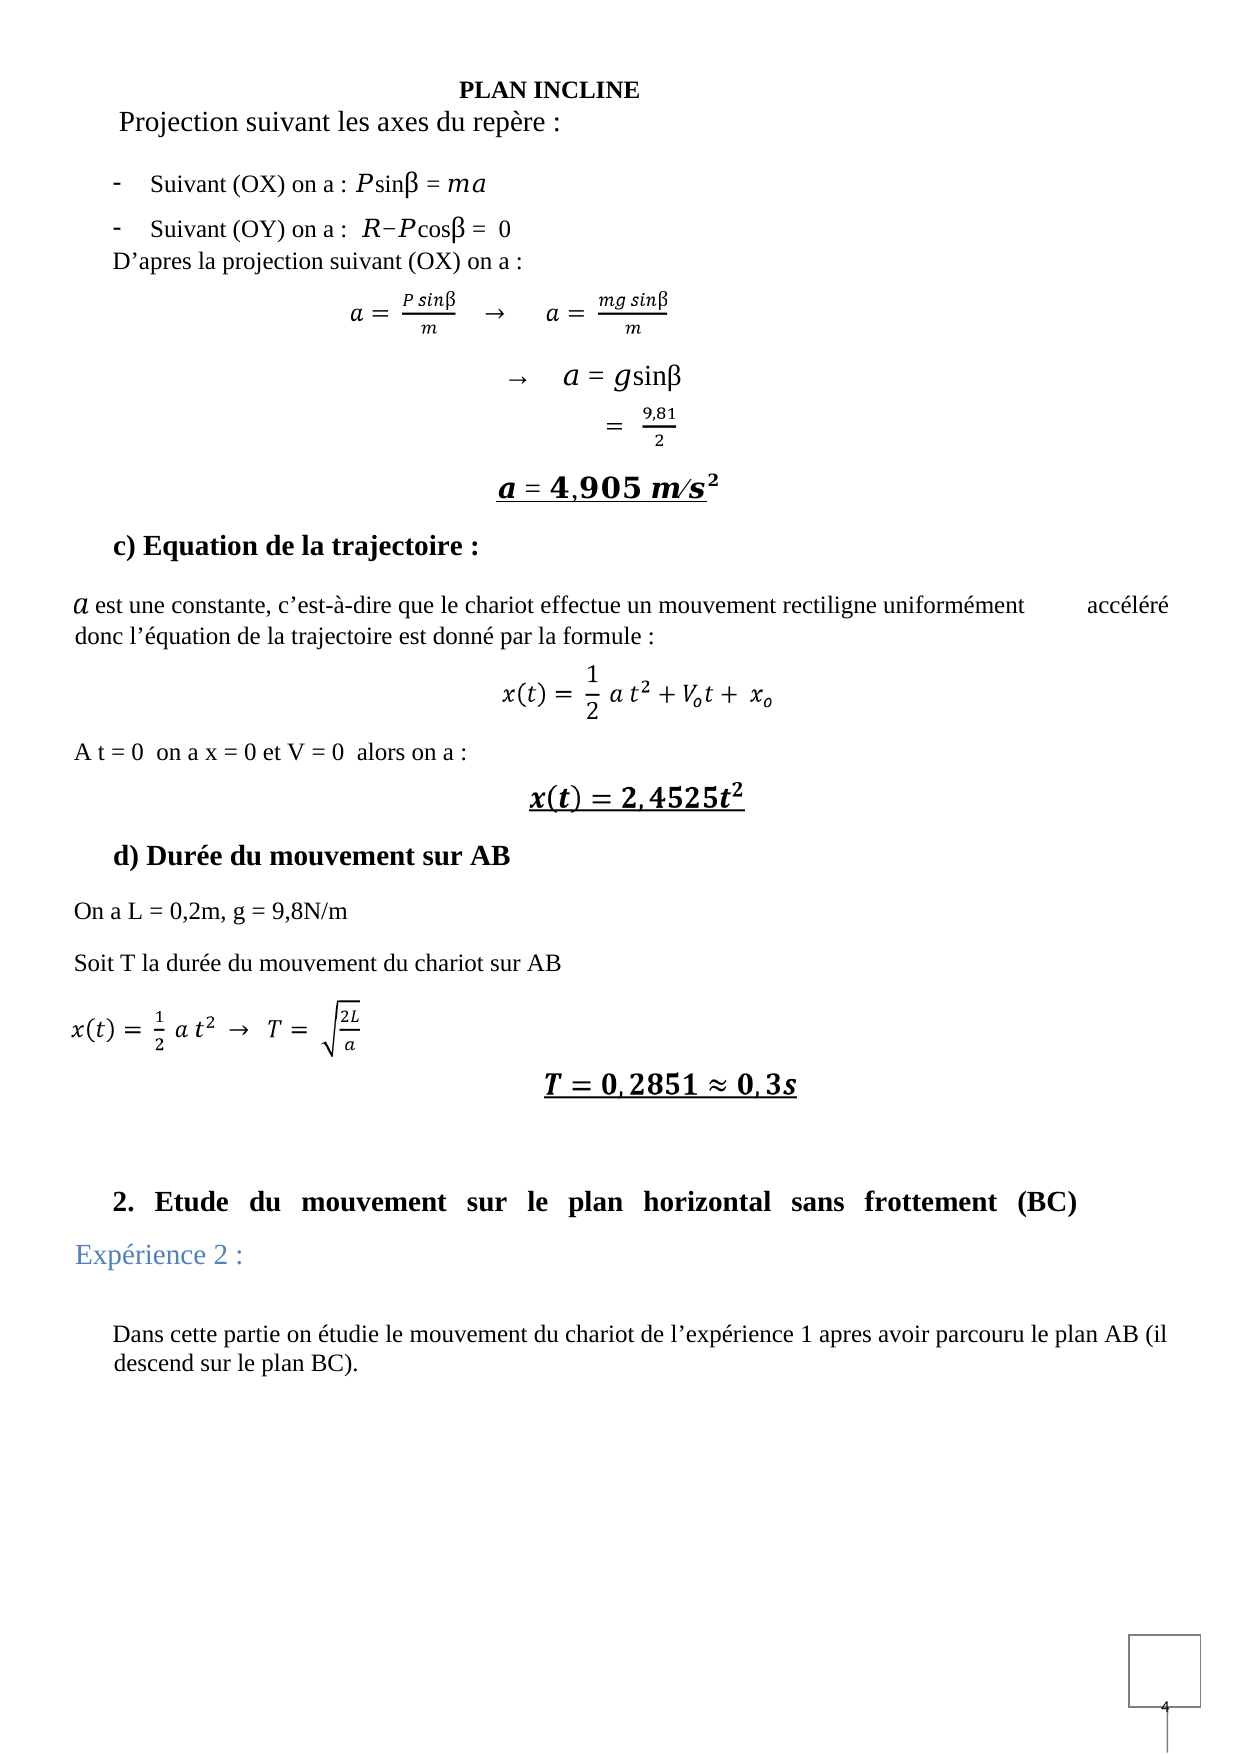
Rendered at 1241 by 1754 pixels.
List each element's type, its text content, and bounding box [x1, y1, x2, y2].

picture [606, 406, 677, 446]
text 2. Etude du mouvement sur le plan horizontal sans frottement (BC) Expérience 2 : [75, 1184, 1078, 1271]
text Dans cette partie on étudie le mouvement du chariot de l’expérience 1 apres avoir parcouru le plan AB (il descend sur le plan BC). [112, 1319, 1179, 1377]
list Suivant (OX) on a : 𝑃sinβ = 𝑚𝑎 [112, 164, 1204, 199]
text A t = 0 on a x = 0 et V = 0 alors on a : [73, 737, 1204, 766]
text est une constante, c’est-à-dire que le chariot effectue un mouvement rectiligne uniformément accéléré donc l’équation de la trajectoire est donné par la formule : [73, 590, 1204, 649]
text Projection suivant les axes du repère : [75, 104, 1204, 137]
picture [502, 665, 772, 719]
text d) Durée du mouvement sur AB [113, 838, 1203, 872]
picture [543, 1072, 797, 1099]
picture [350, 291, 668, 334]
picture [70, 1000, 360, 1057]
list Suivant (OY) on a : 𝑅−𝑃cosβ = 0 [112, 209, 1204, 245]
text c) Equation de la trajectoire : [113, 528, 1203, 562]
picture [528, 782, 745, 813]
subtitle → 𝑎 = 𝑔sinβ [112, 357, 1203, 392]
text D’apres la projection suivant (OX) on a : [112, 246, 1204, 274]
text On a L = 0,2m, g = 9,8N/m [73, 896, 1204, 924]
text 𝒂 = 𝟒,𝟗𝟎𝟓 𝒎⁄𝒔𝟐 [73, 470, 1204, 505]
picture [73, 598, 89, 614]
text Soit T la durée du mouvement du chariot sur AB [73, 948, 1204, 977]
